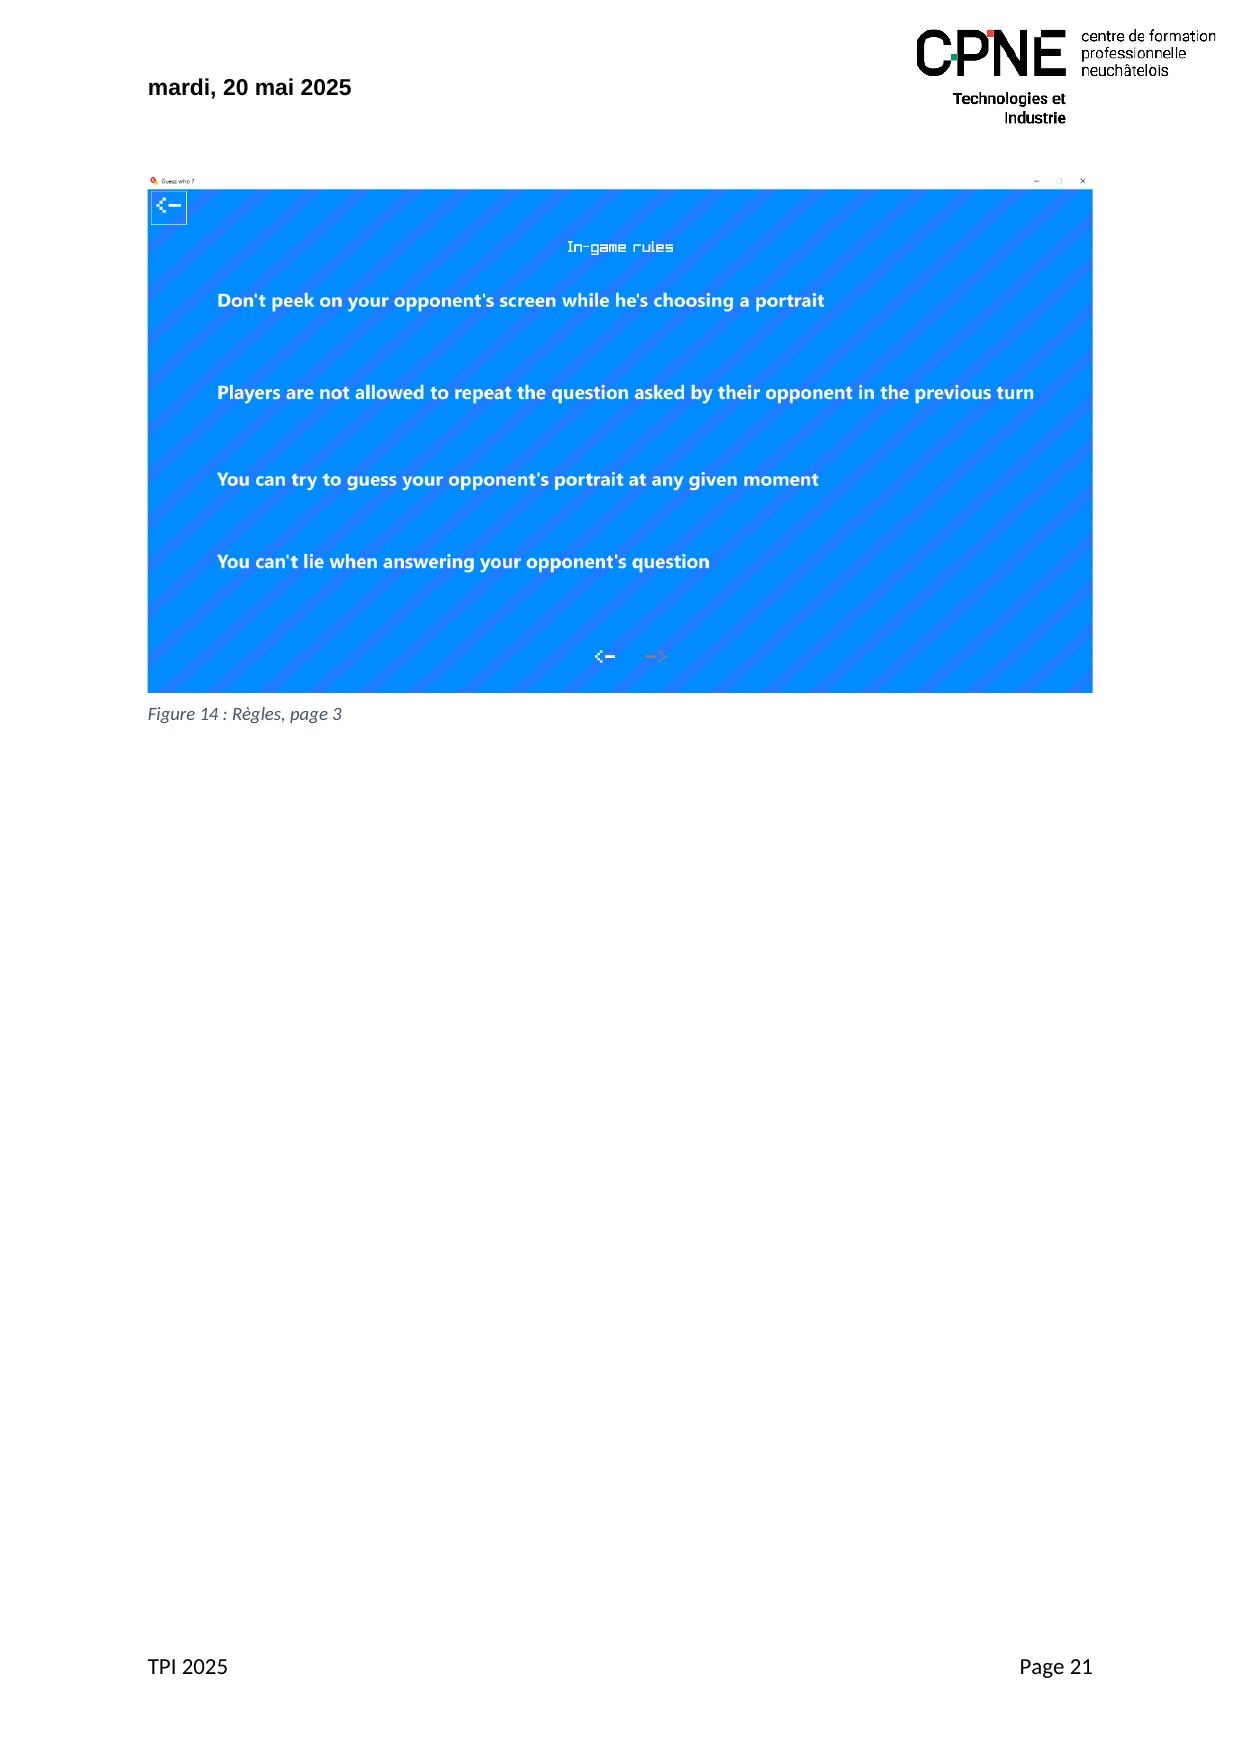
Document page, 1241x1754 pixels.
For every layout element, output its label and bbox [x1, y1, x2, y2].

picture [916, 29, 1216, 124]
picture [147, 174, 1093, 693]
